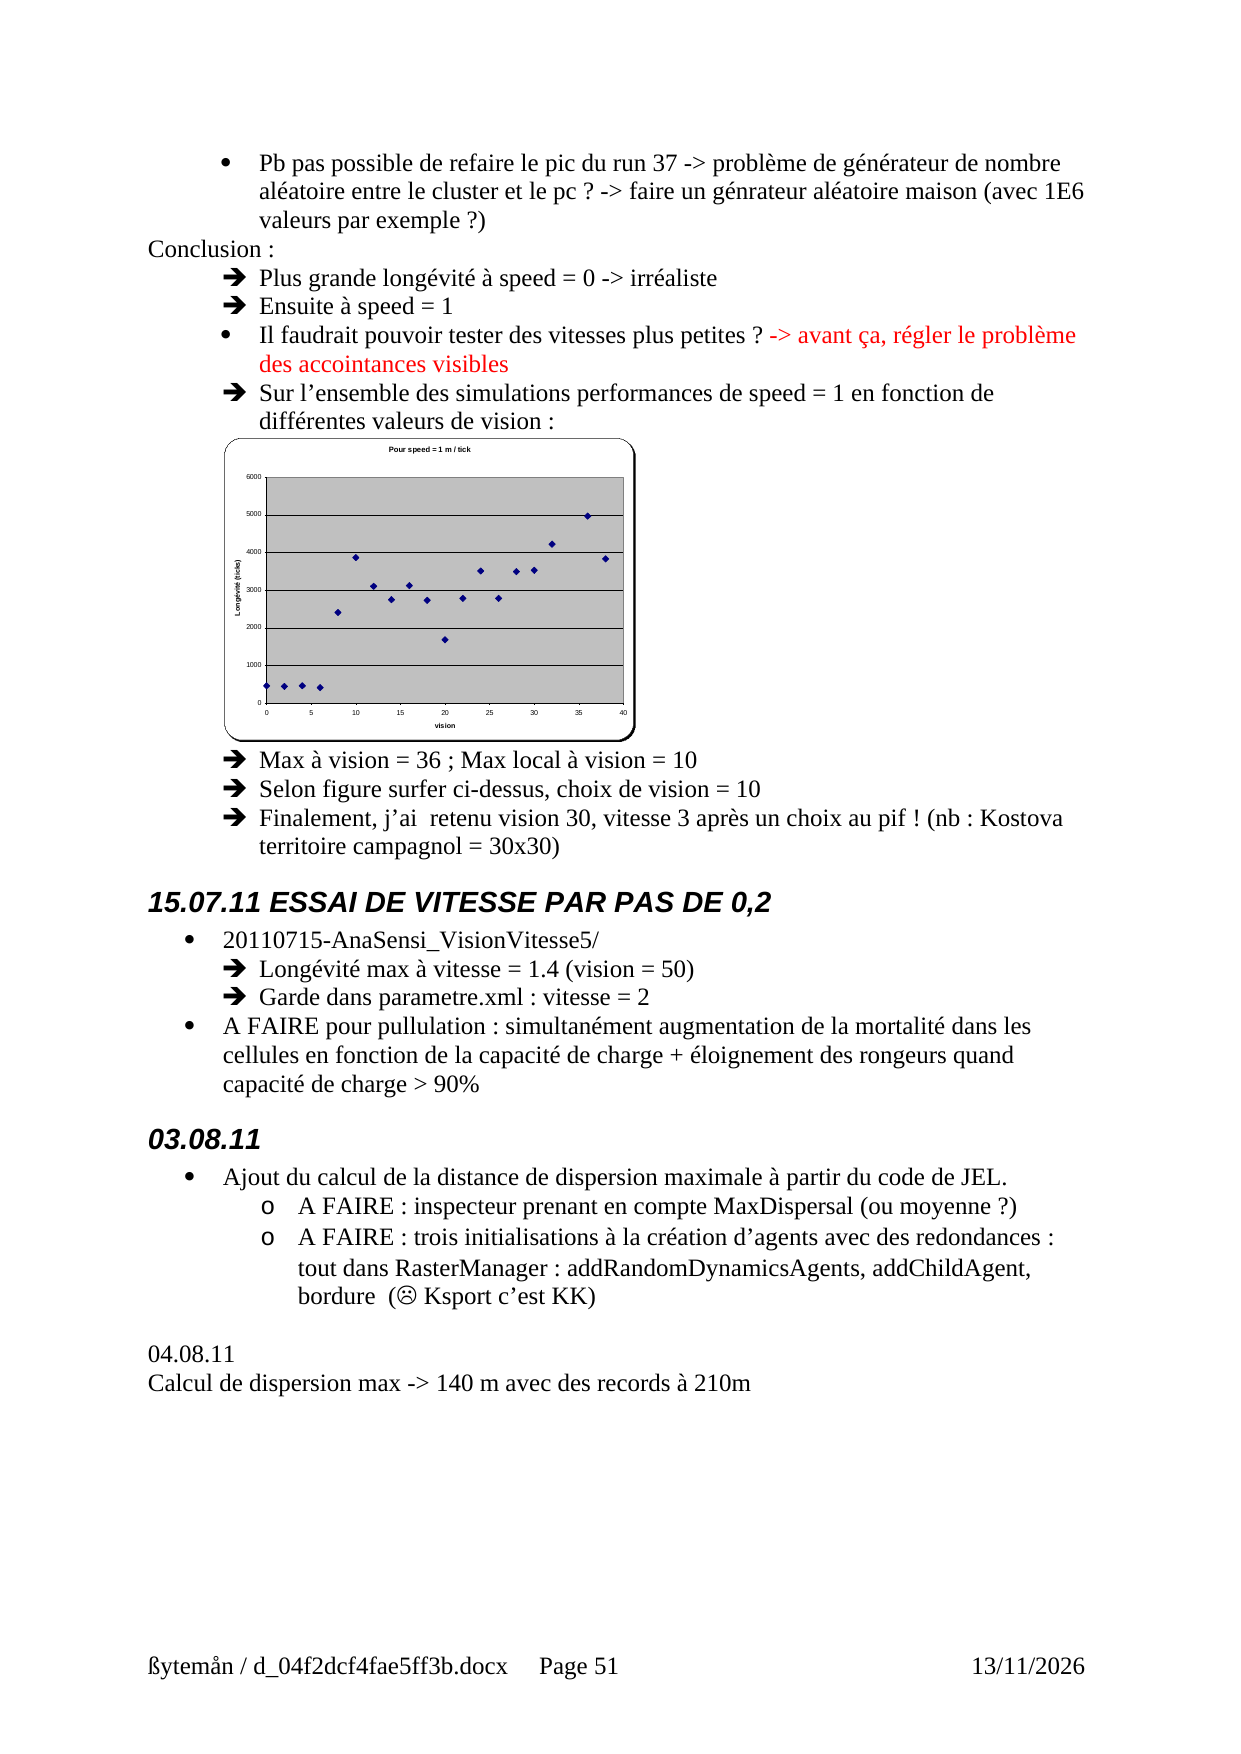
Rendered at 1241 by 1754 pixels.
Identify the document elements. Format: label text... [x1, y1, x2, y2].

list Longévité max à vitesse = 1.4 (vision = 50) [221, 954, 1093, 982]
list Il faudrait pouvoir tester des vitesses plus petites ? -> avant ça, régler le problème des accointances visibles [221, 320, 1093, 378]
list A FAIRE : inspecteur prenant en compte MaxDispersal (ou moyenne ?) [260, 1191, 1093, 1222]
subtitle 15.07.11 ESSAI DE VITESSE PAR PAS DE 0,2 [148, 885, 1093, 919]
list A FAIRE pour pullulation : simultanément augmentation de la mortalité dans les cellules en fonction de la capacité de charge + éloignement des rongeurs quand capacité de charge > 90% [185, 1011, 1093, 1097]
list A FAIRE : trois initialisations à la création d’agents avec des redondances : tout dans RasterManager : addRandomDynamicsAgents, addChildAgent, bordure ( Ksport c’est KK) [260, 1222, 1093, 1310]
list Sur l’ensemble des simulations performances de speed = 1 en fonction de différentes valeurs de vision : [221, 378, 1093, 435]
text Conclusion : [148, 234, 1093, 263]
list Pb pas possible de refaire le pic du run 37 -> problème de générateur de nombre aléatoire entre le cluster et le pc ? -> faire un génrateur aléatoire maison (avec 1E6 valeurs par exemple ?) [221, 148, 1093, 234]
list Plus grande longévité à speed = 0 -> irréaliste [221, 263, 1093, 291]
text 04.08.11 [148, 1339, 1093, 1368]
text Calcul de dispersion max -> avec des records à 210m [148, 1368, 1093, 1396]
list Ensuite à speed = 1 [221, 291, 1093, 320]
list Ajout du calcul de la distance de dispersion maximale à partir du code de JEL. [185, 1162, 1093, 1191]
list Max à vision = 36 ; Max local à vision = 10 [221, 745, 1093, 774]
list Garde dans parametre.xml : vitesse = 2 [221, 982, 1093, 1011]
subtitle 03.08.11 [148, 1122, 1093, 1156]
list Selon figure surfer ci-dessus, choix de vision = 10 [221, 774, 1093, 803]
list 20110715-AnaSensi_VisionVitesse5/ [185, 925, 1093, 954]
list Finalement, j’ai retenu vision 30, vitesse 3 après un choix au pif ! (nb : Kostova territoire campagnol = 30x30) [221, 803, 1093, 860]
